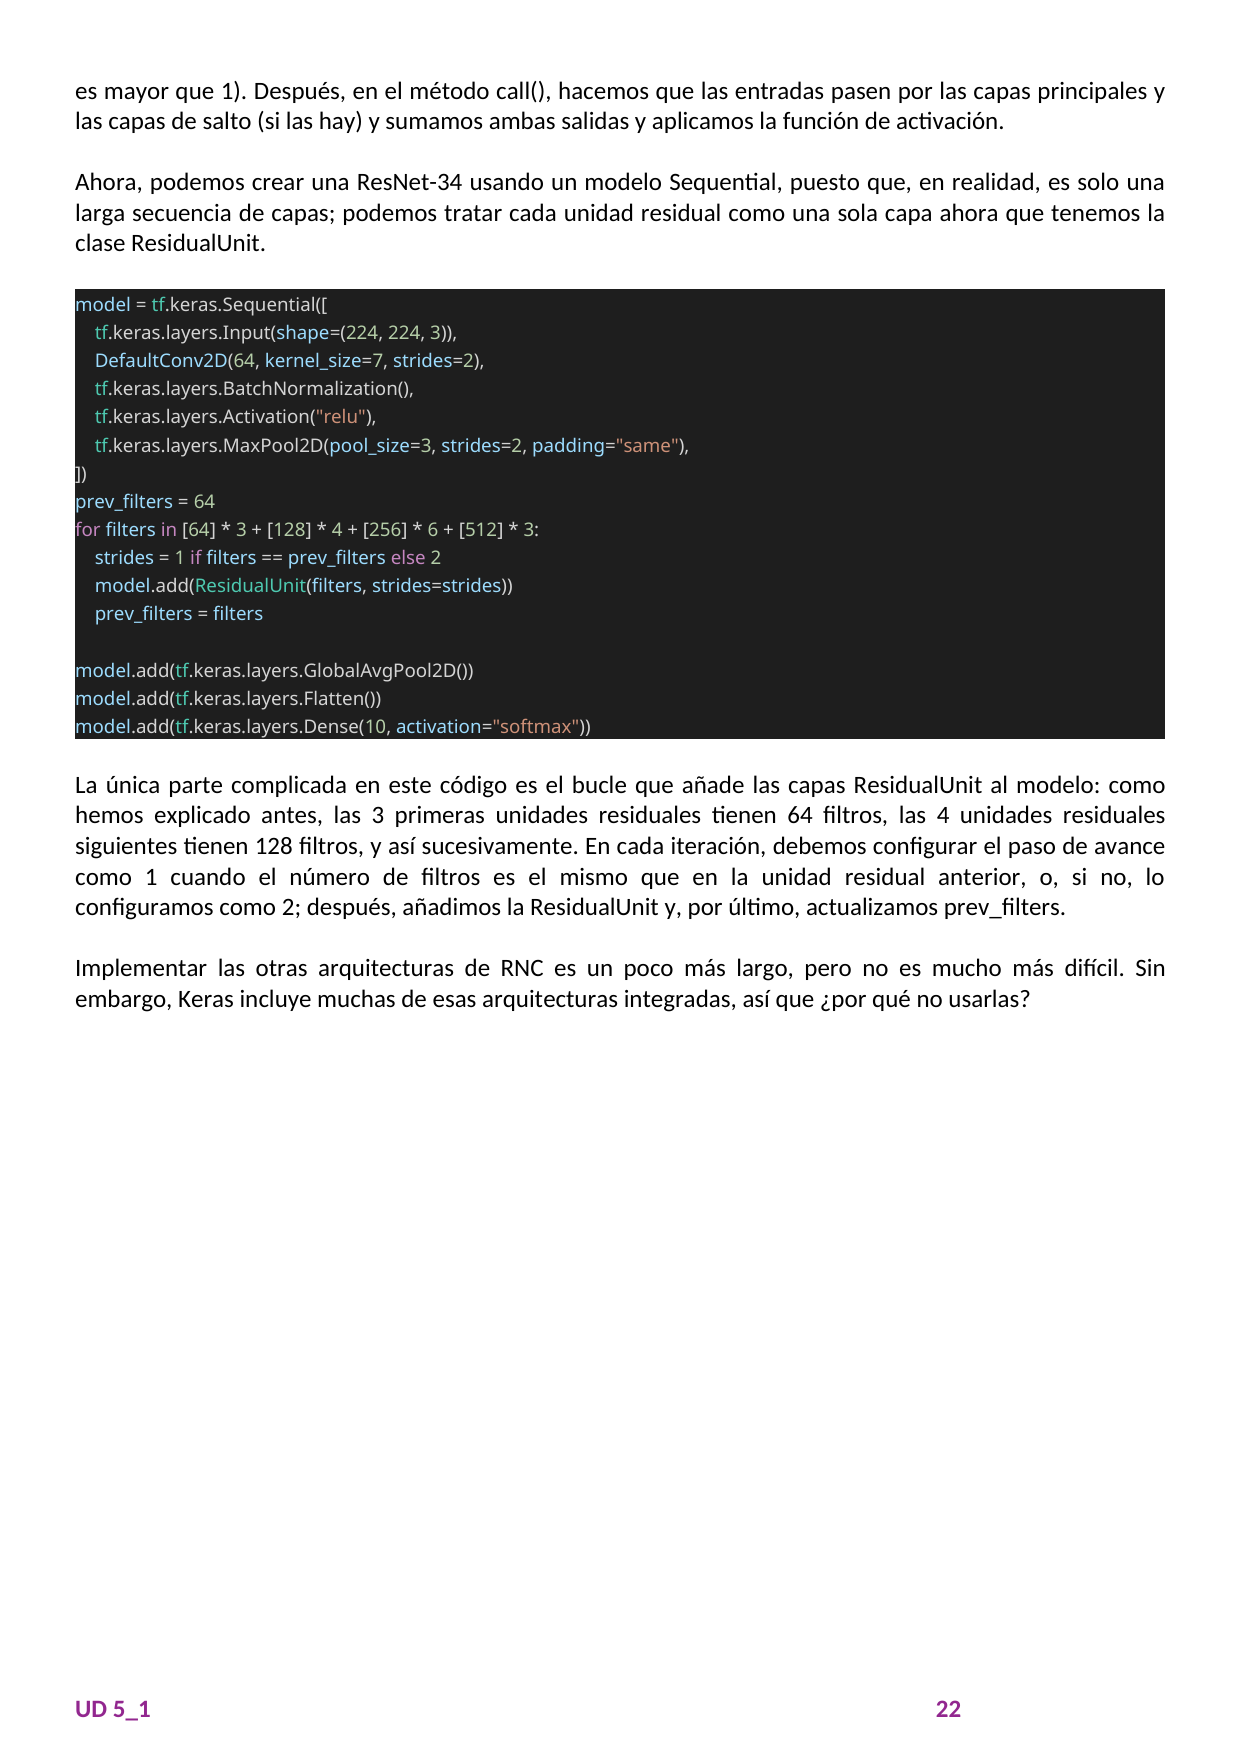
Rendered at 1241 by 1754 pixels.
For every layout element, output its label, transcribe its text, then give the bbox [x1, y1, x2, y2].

text strides = 1 if filters == prev_filters else 2 [75, 542, 1165, 570]
text tf.keras.layers.Input(shape=(224, 224, 3)), [75, 317, 1165, 345]
text for filters in [64] * 3 + [128] * 4 + [256] * 6 + [512] * 3: [75, 514, 1165, 542]
text prev_filters = filters [75, 598, 1165, 626]
text Implementar las otras arquitecturas de RNC es un poco más largo, pero no es mucho más difícil. Sin embargo, Keras incluye muchas de esas arquitecturas integradas, así que ¿por qué no usarlas? [75, 952, 1167, 1013]
text La única parte complicada en este código es el bucle que añade las capas ResidualUnit al modelo: como hemos explicado antes, las 3 primeras unidades residuales tienen 64 filtros, las 4 unidades residuales siguientes tienen 128 filtros, y así sucesivamente. En cada iteración, debemos configurar el paso de avance como 1 cuando el número de filtros es el mismo que en la unidad residual anterior, o, si no, lo configuramos como 2; después, añadimos la ResidualUnit y, por último, actualizamos prev_filters. [75, 769, 1167, 922]
text model.add(tf.keras.layers.GlobalAvgPool2D()) [75, 654, 1165, 682]
text model.add(tf.keras.layers.Flatten()) [75, 682, 1165, 711]
text tf.keras.layers.Activation("relu"), [75, 401, 1165, 429]
text ]) [75, 457, 1165, 486]
text prev_filters = 64 [75, 486, 1165, 514]
text tf.keras.layers.MaxPool2D(pool_size=3, strides=2, padding="same"), [75, 429, 1165, 457]
text model = tf.keras.Sequential([ [75, 289, 1165, 317]
text DefaultConv2D(64, kernel_size=7, strides=2), [75, 345, 1165, 373]
text model.add(ResidualUnit(filters, strides=strides)) [75, 570, 1165, 598]
text model.add(tf.keras.layers.Dense(10, activation="softmax")) [75, 711, 1165, 739]
text Ahora, podemos crear una ResNet-34 usando un modelo Sequential, puesto que, en realidad, es solo una larga secuencia de capas; podemos tratar cada unidad residual como una sola capa ahora que tenemos la clase ResidualUnit. [75, 167, 1167, 258]
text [75, 75, 1167, 136]
text tf.keras.layers.BatchNormalization(), [75, 373, 1165, 401]
